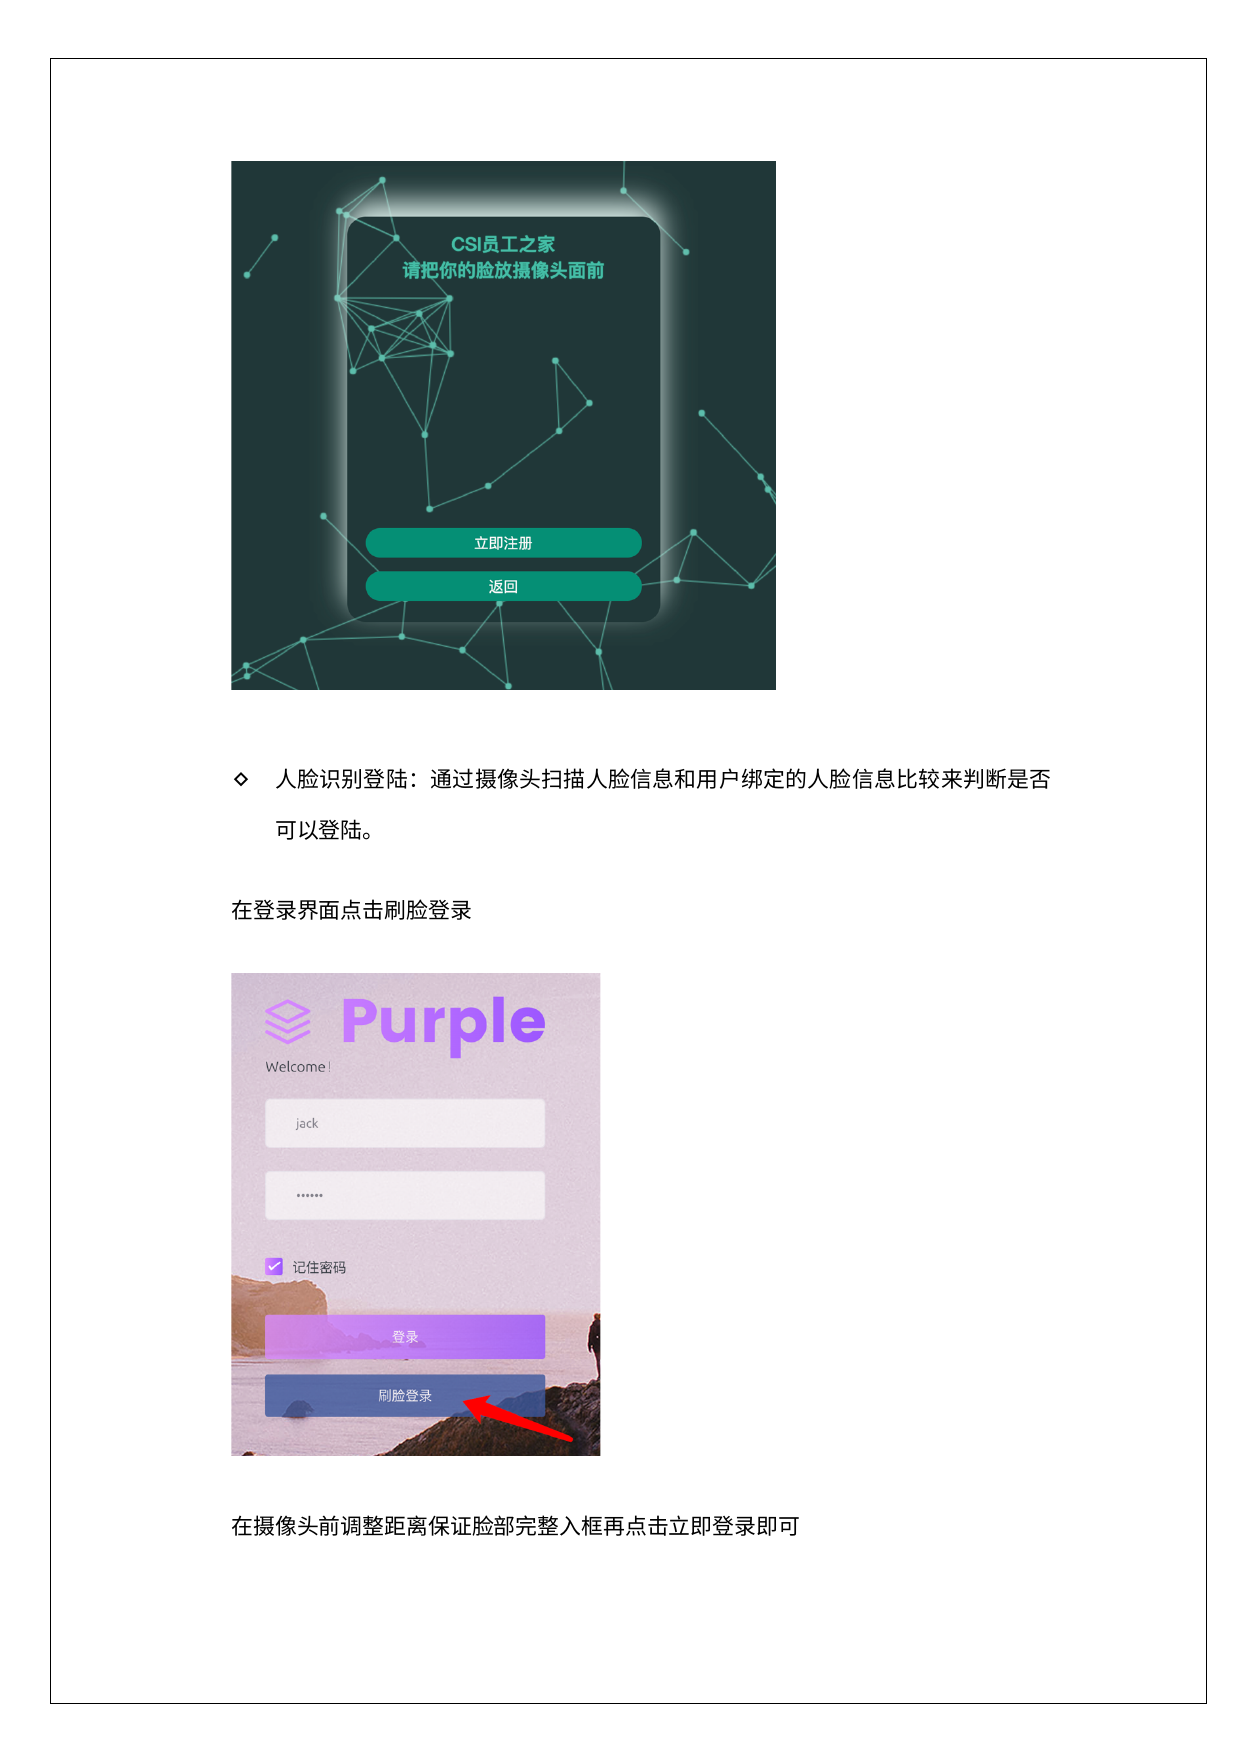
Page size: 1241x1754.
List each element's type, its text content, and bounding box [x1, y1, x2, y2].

list 人脸识别登陆：通过摄像头扫描人脸信息和用户绑定的人脸信息比较来判断是否可以登陆。 [231, 761, 1052, 845]
list 在摄像头前调整距离保证脸部完整入框再点击立即登录即可 [231, 1508, 1052, 1541]
picture [231, 161, 776, 690]
picture [231, 973, 601, 1456]
list 在登录界面点击刷脸登录 [231, 893, 1052, 926]
